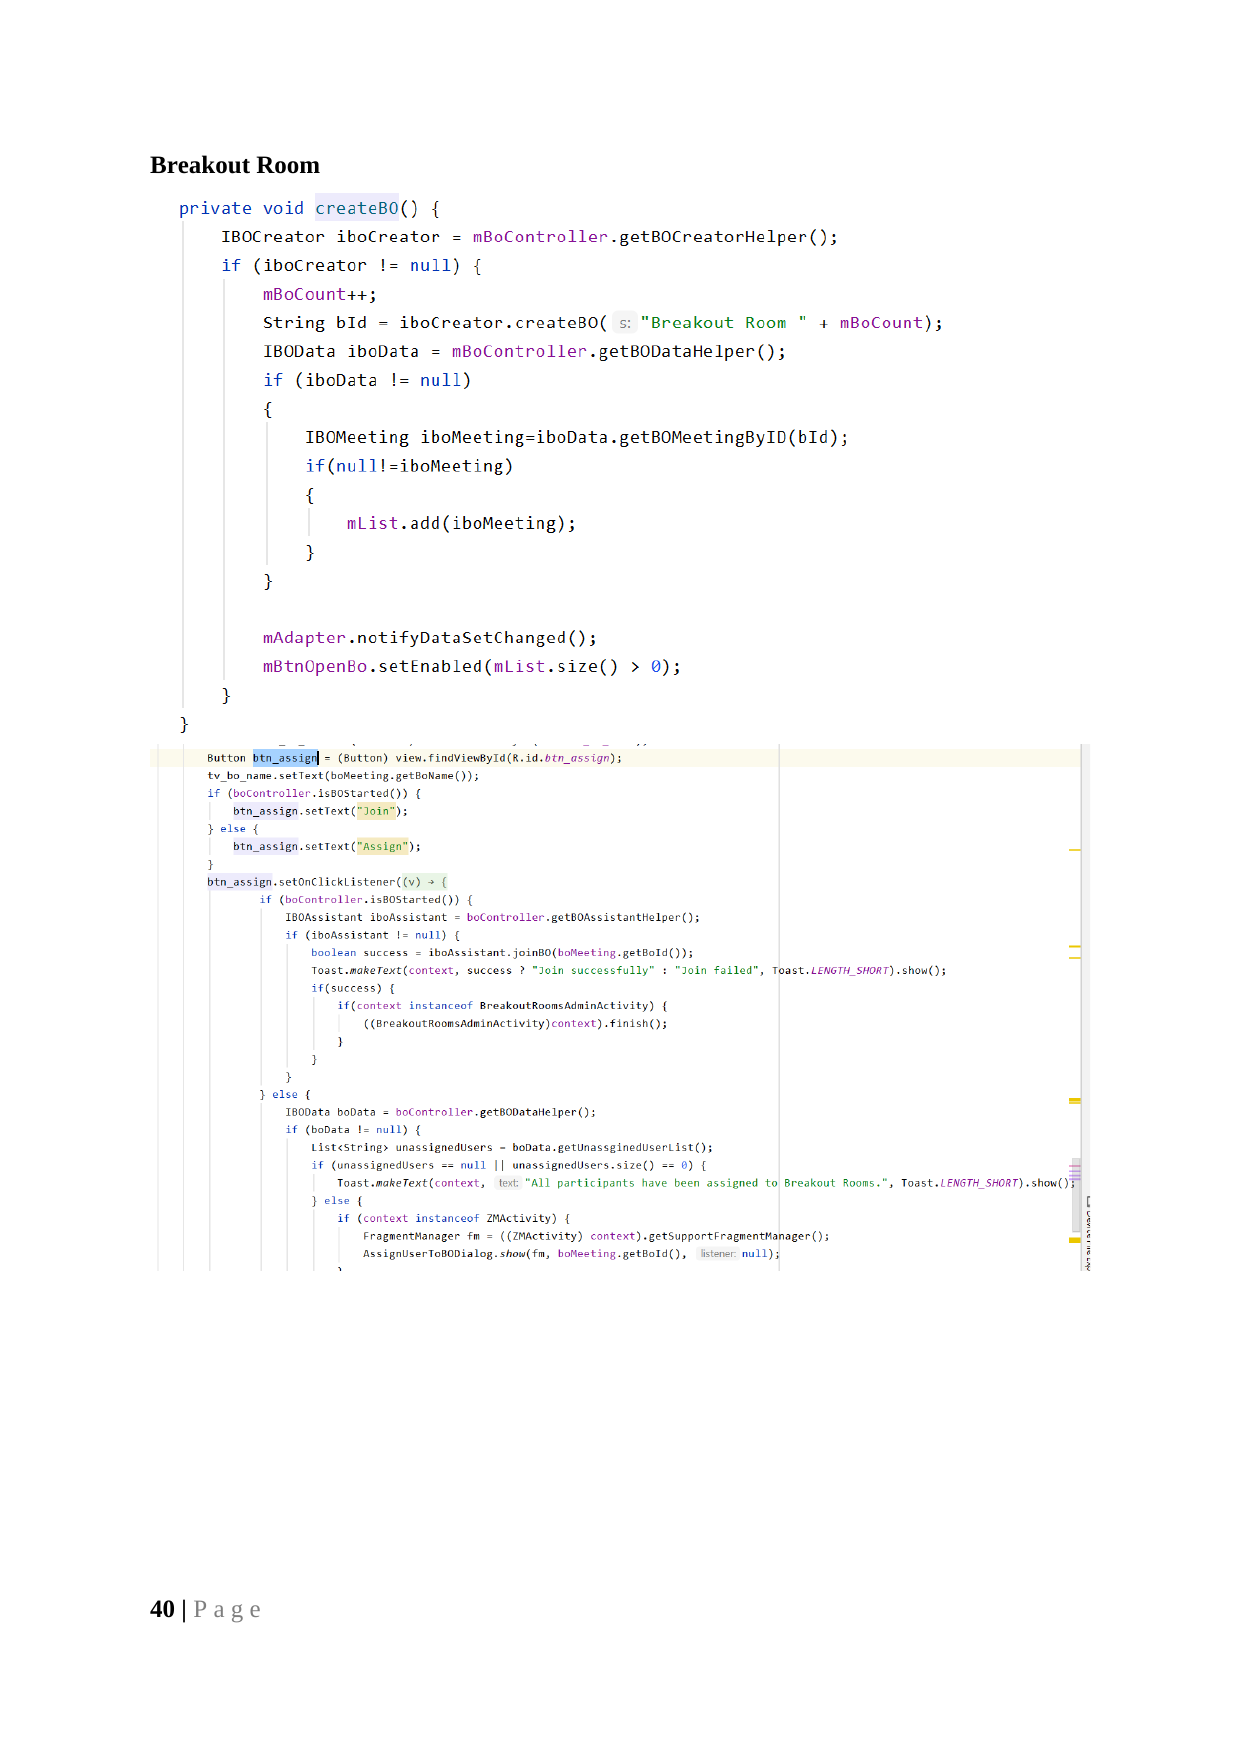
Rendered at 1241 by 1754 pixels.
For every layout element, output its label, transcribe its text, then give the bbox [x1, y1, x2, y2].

picture [150, 178, 1091, 1271]
subtitle Breakout Room [150, 150, 1090, 178]
